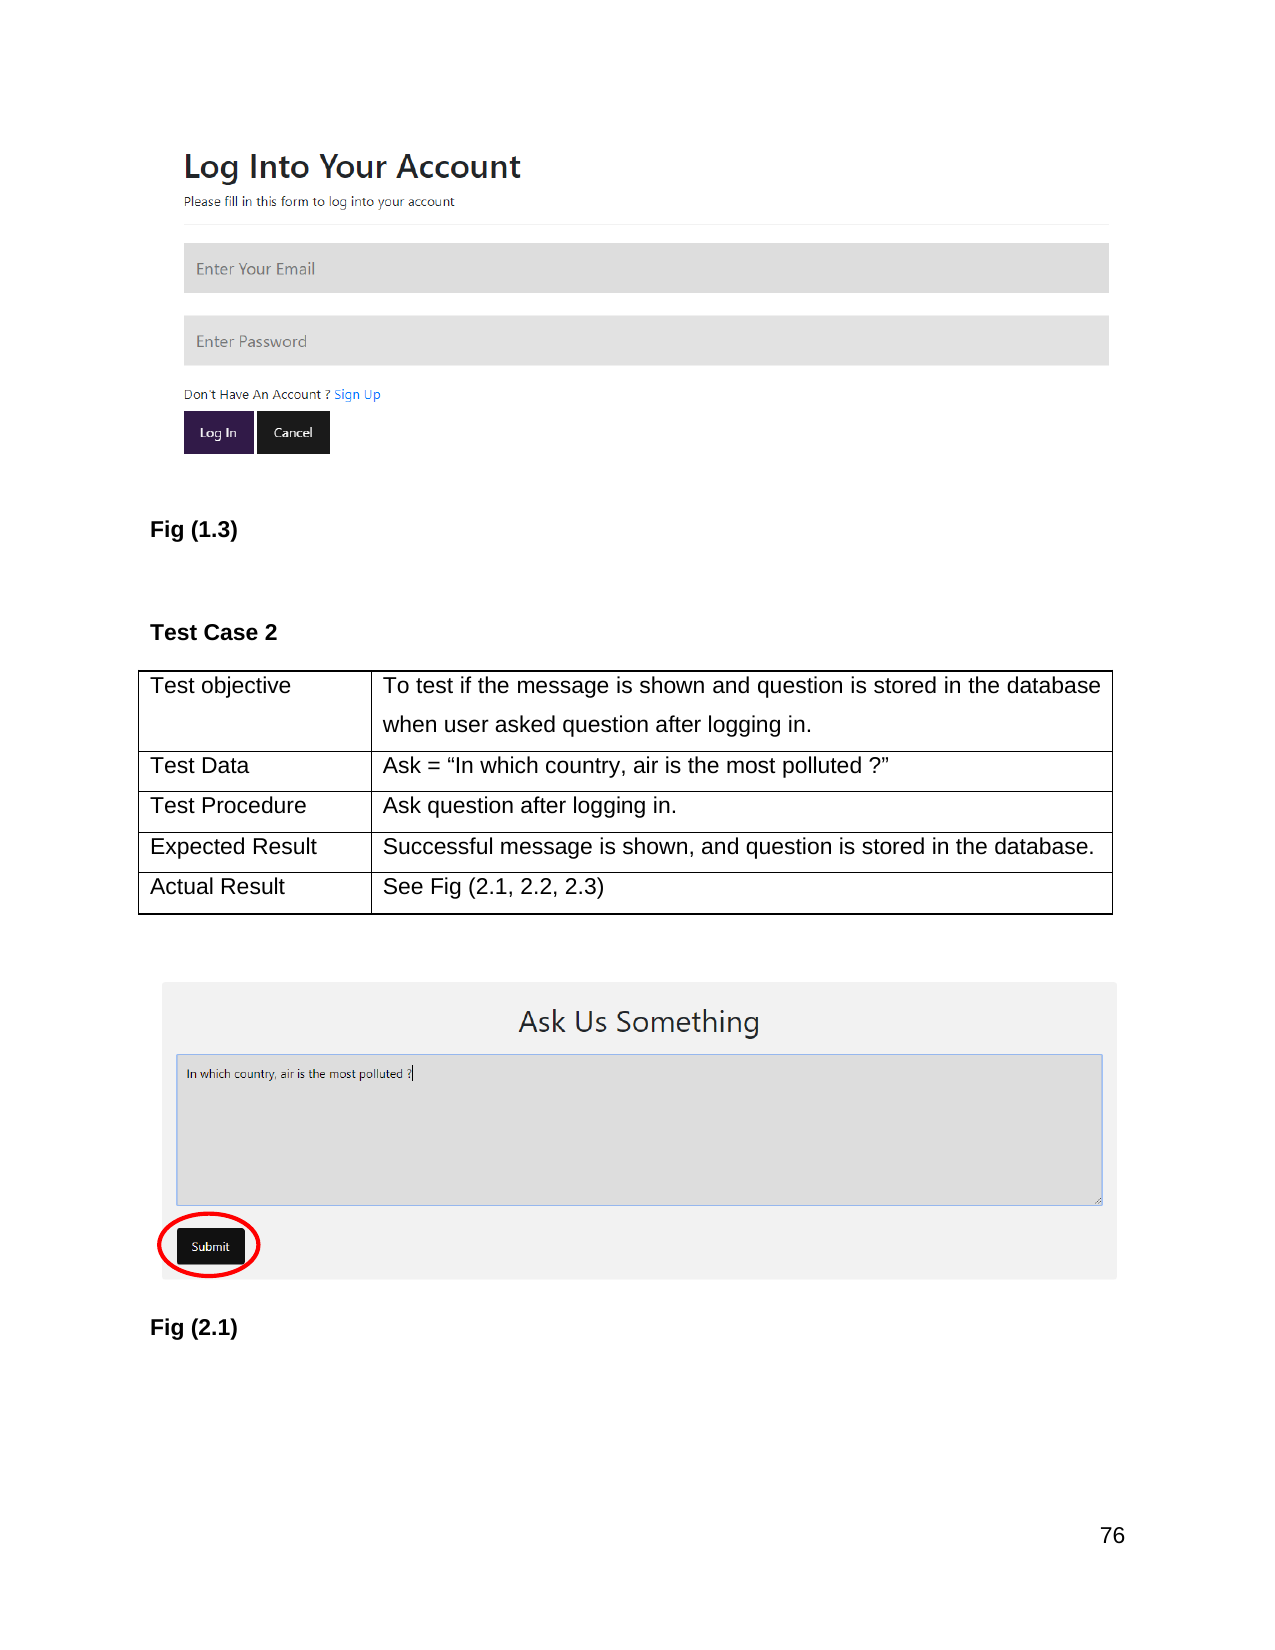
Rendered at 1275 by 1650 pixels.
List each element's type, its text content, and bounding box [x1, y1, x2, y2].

table_cell Ask question after logging in. [372, 792, 1112, 832]
picture [150, 93, 1125, 492]
text Fig (2.1) [150, 1314, 1125, 1340]
picture [150, 965, 1125, 1289]
text Test Case 2 [150, 618, 1125, 645]
table_cell Test Data [139, 752, 371, 791]
table_cell Successful message is shown, and question is stored in the database. [372, 833, 1112, 872]
table_header To test if the message is shown and question is stored in the database when user asked question after logging in. [372, 672, 1112, 751]
table_cell Test Procedure [139, 792, 371, 832]
table_cell See Fig (2.1, 2.2, 2.3) [372, 873, 1112, 913]
table_cell Ask = “In which country, air is the most polluted ?” [372, 752, 1112, 791]
text Fig (1.3) [150, 516, 1125, 543]
table_cell Actual Result [139, 873, 371, 913]
table_cell Expected Result [139, 833, 371, 872]
table_header Test objective [139, 672, 371, 751]
